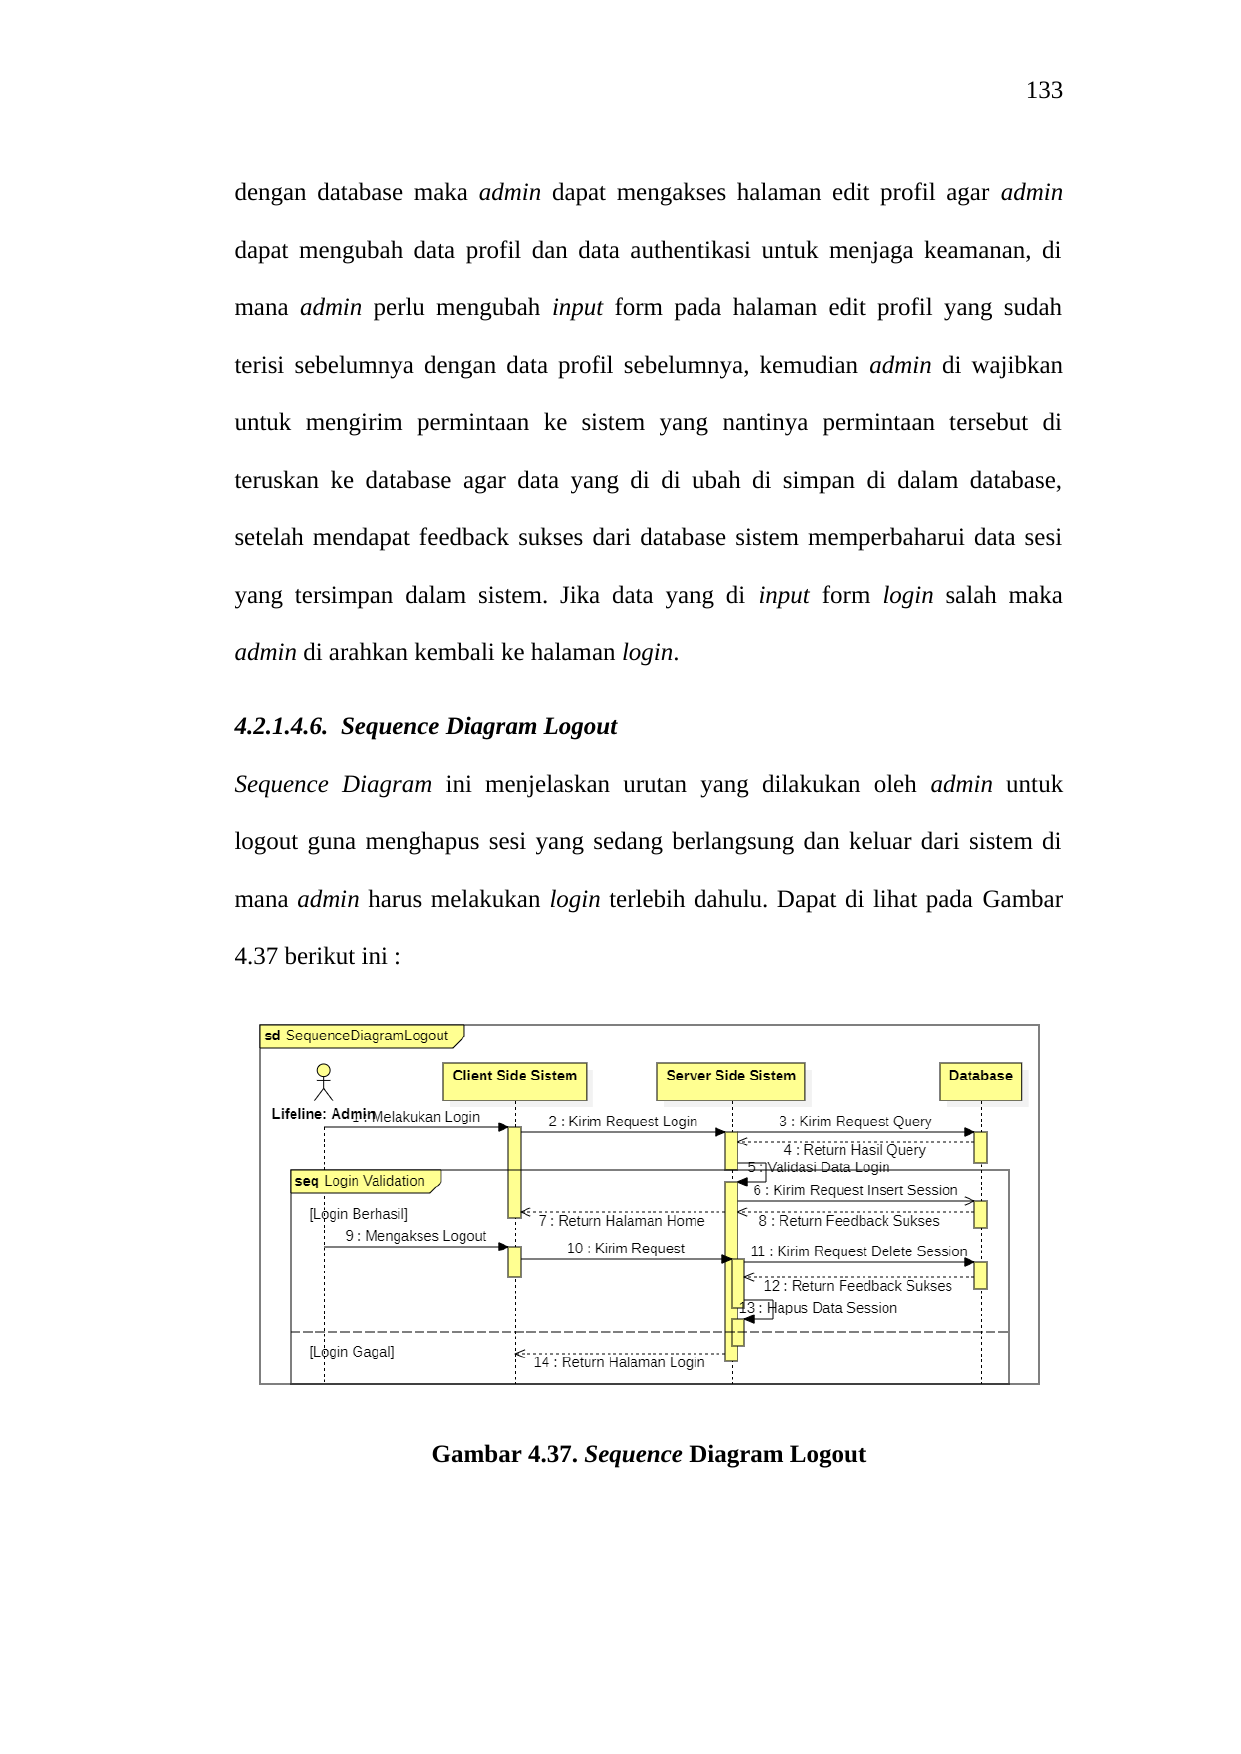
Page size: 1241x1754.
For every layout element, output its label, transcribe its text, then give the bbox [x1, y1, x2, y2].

picture [250, 1015, 1048, 1394]
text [234, 177, 1063, 666]
subtitle Sequence Diagram Logout [234, 711, 1063, 740]
